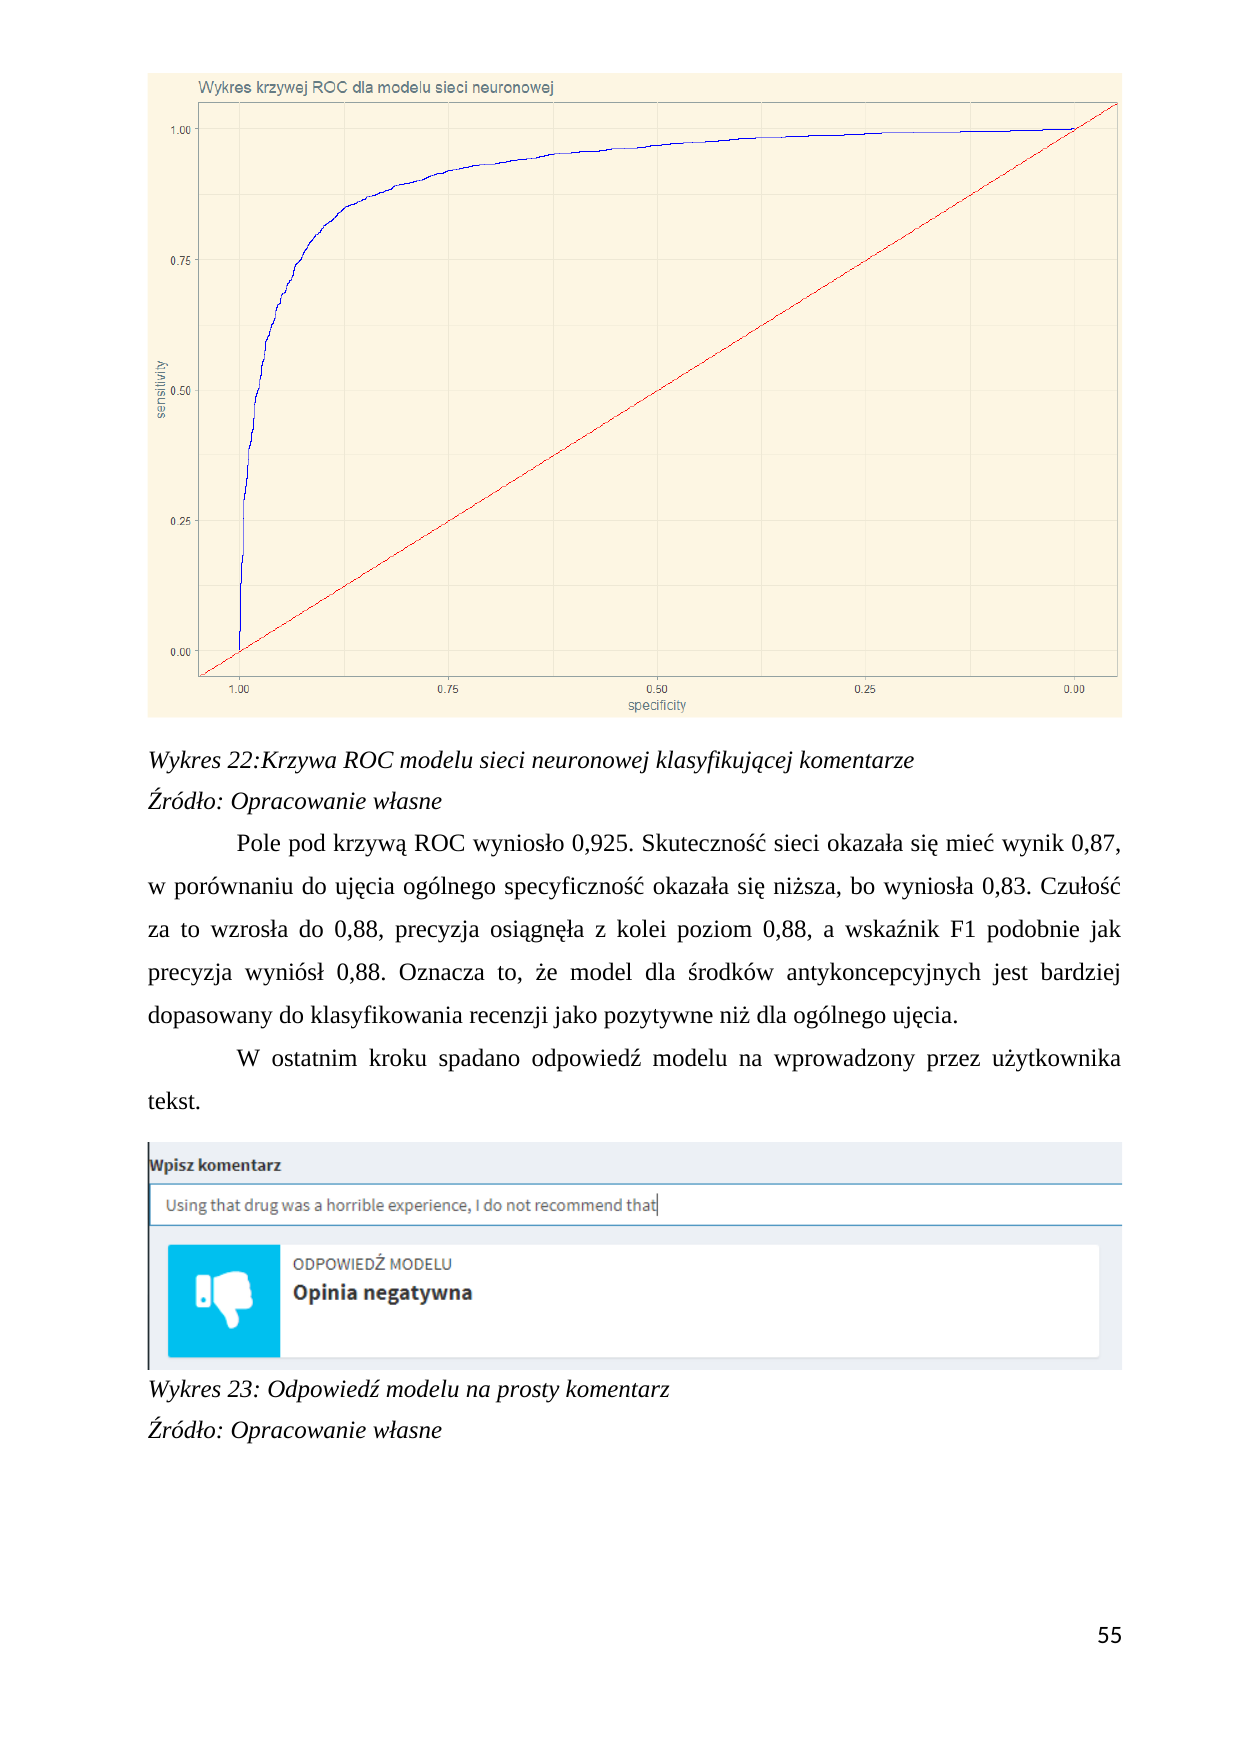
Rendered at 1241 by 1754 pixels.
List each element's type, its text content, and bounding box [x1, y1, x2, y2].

text W ostatnim kroku spadano odpowiedź modelu na wprowadzony przez użytkownika tekst. [148, 1043, 1122, 1115]
text Pole pod krzywą ROC wyniosło 0,925. Skuteczność sieci okazała się mieć wynik 0,87, w porównaniu do ujęcia ogólnego specyficzność okazała się niższa, bo wyniosła 0,83. Czułość za to wzrosła do 0,88, precyzja osiągnęła z kolei poziom 0,88, a wskaźnik F1 podobnie jak precyzja wyniósł 0,88. Oznacza to, że model dla środków antykoncepcyjnych jest bardziej dopasowany do klasyfikowania recenzji jako pozytywne niż dla ogólnego ujęcia. [148, 828, 1122, 1029]
text Źródło: Opracowanie własne [148, 1416, 1122, 1444]
text Źródło: Opracowanie własne [148, 786, 1122, 815]
text Wykres 23: Odpowiedź modelu na prosty komentarz [148, 1370, 1122, 1403]
picture [147, 1142, 1123, 1370]
text Wykres 22:Krzywa ROC modelu sieci neuronowej klasyfikującej komentarze [148, 745, 1122, 774]
picture [147, 73, 1123, 718]
